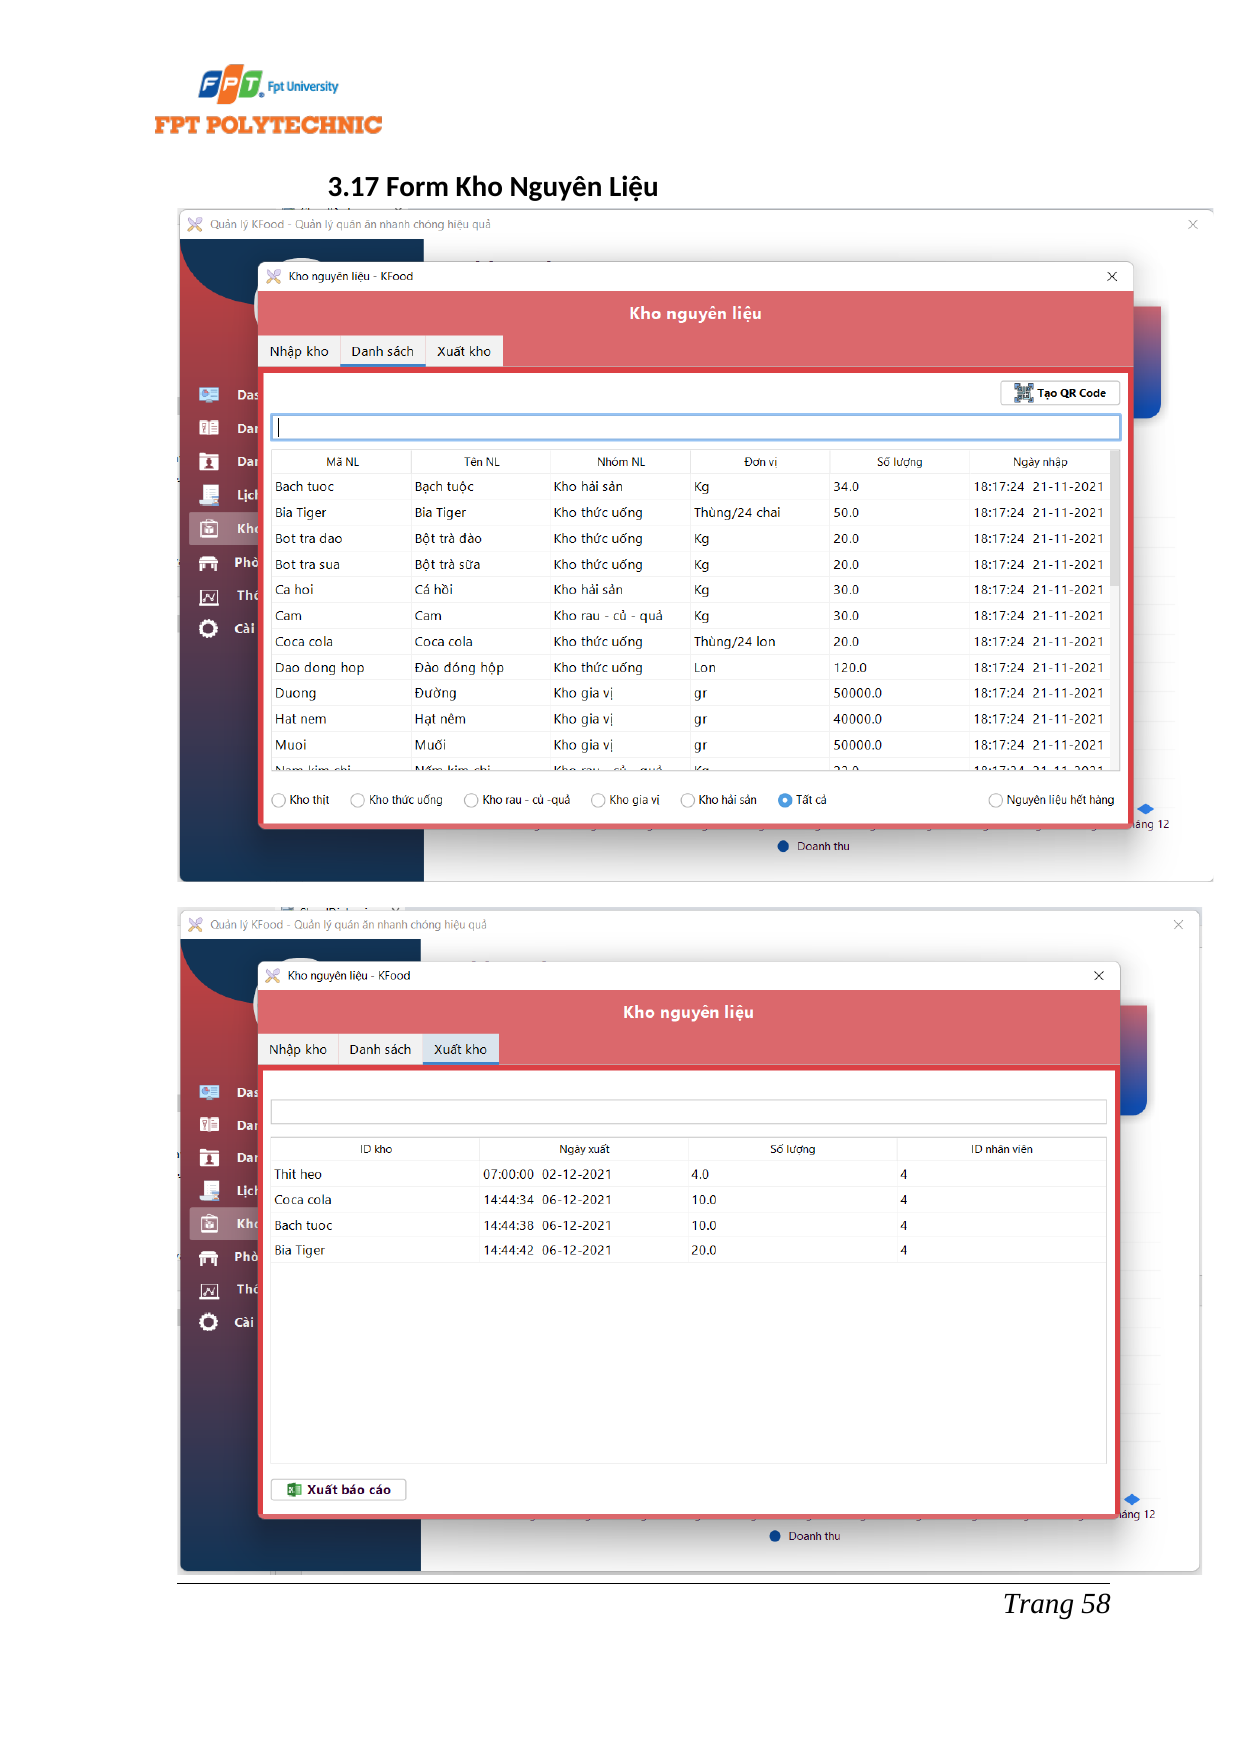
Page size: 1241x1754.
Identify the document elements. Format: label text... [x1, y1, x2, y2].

picture [177, 208, 1214, 882]
subtitle 3.17 Form Kho Nguyên Liệu [252, 168, 1110, 203]
picture [177, 907, 1203, 1575]
picture [148, 58, 397, 142]
